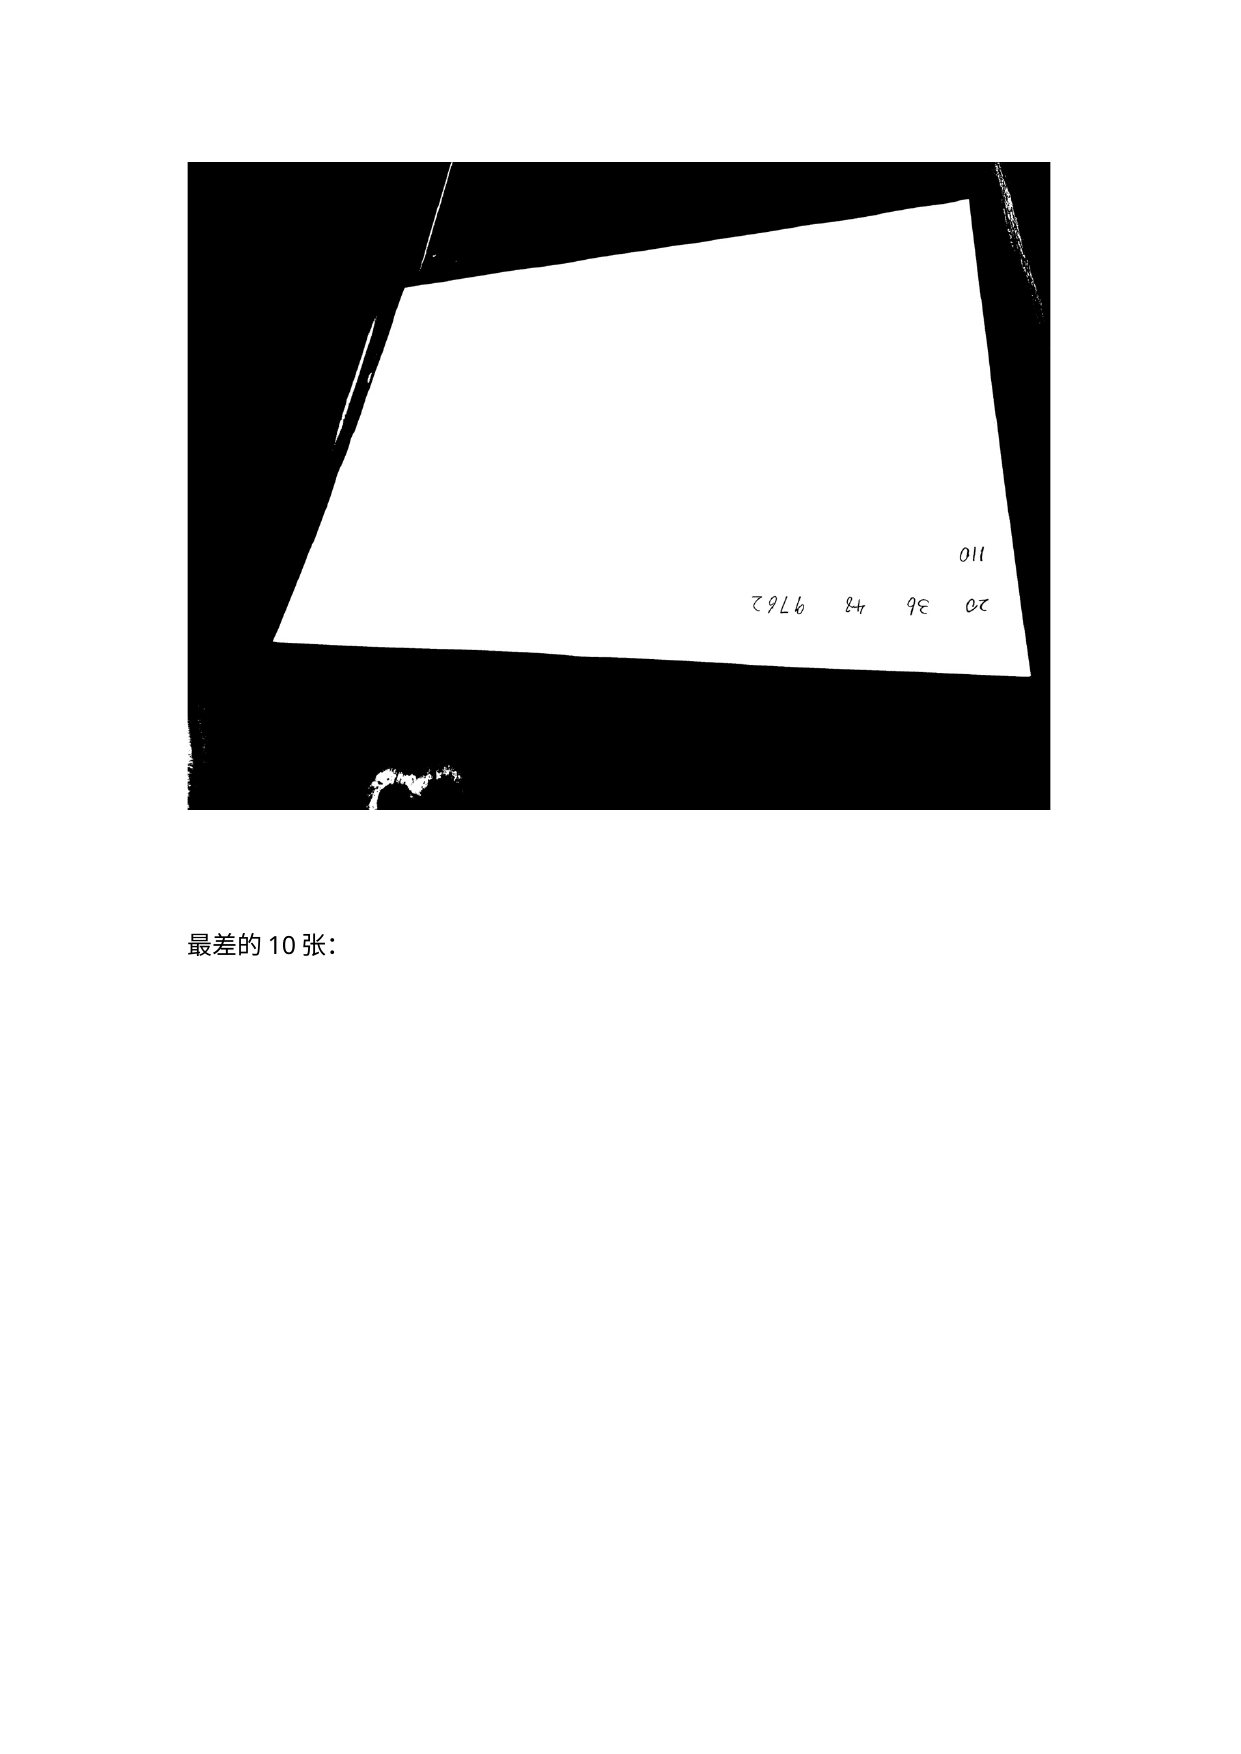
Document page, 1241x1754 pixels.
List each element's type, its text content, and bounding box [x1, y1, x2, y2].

text 最差的10张： [187, 911, 1053, 976]
picture [187, 162, 1051, 810]
